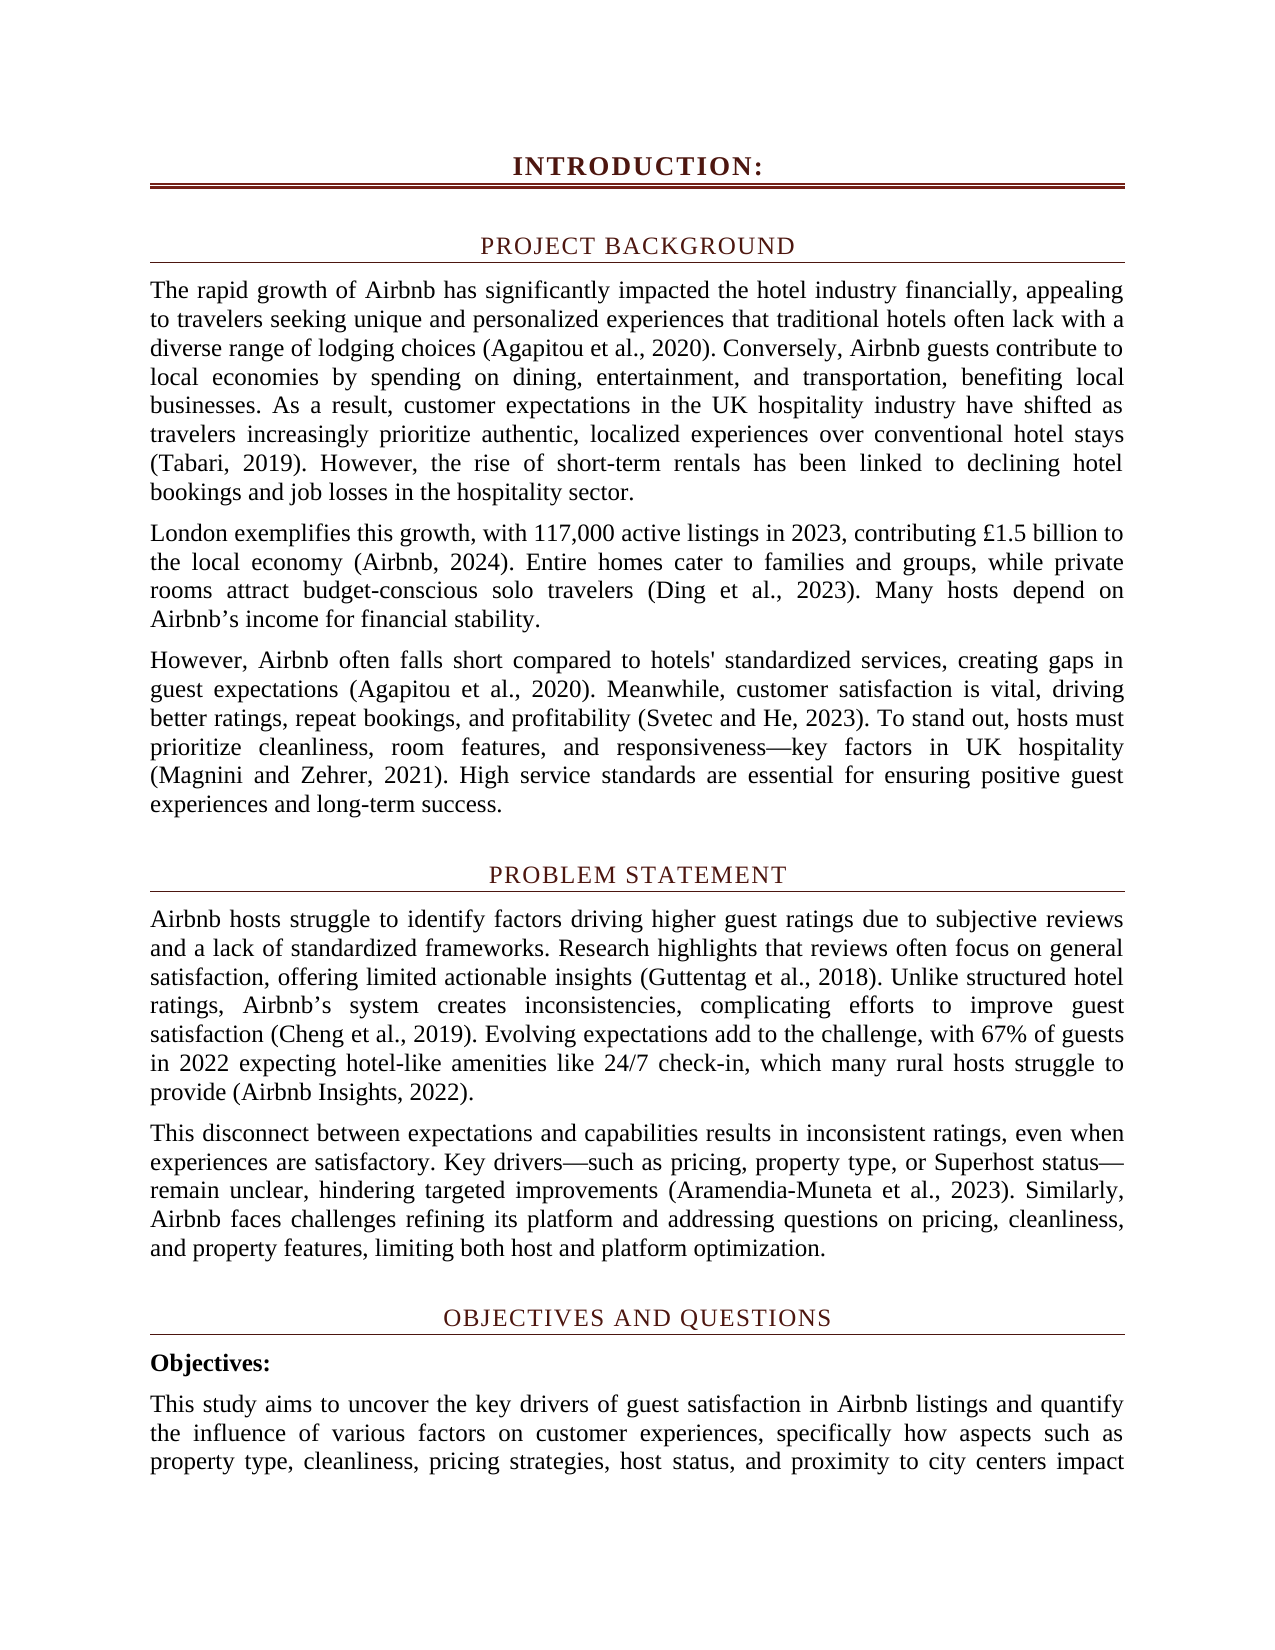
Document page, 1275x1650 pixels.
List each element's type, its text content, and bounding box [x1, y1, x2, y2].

subtitle Project background [150, 231, 1125, 262]
text London exemplifies this growth, with 117,000 active listings in 2023, contributing £1.5 billion to the local economy (Airbnb, 2024). Entire homes cater to families and groups, while private rooms attract budget-conscious solo travelers (Ding et al., 2023). Many hosts depend on Airbnb’s income for financial stability. [150, 518, 1125, 633]
text Objectives: [150, 1348, 1125, 1376]
text However, Airbnb often falls short compared to hotels' standardized services, creating gaps in guest expectations (Agapitou et al., 2020). Meanwhile, customer satisfaction is vital, driving better ratings, repeat bookings, and profitability (Svetec and He, 2023). To stand out, hosts must prioritize cleanliness, room features, and responsiveness—key factors in UK hospitality (Magnini and Zehrer, 2021). High service standards are essential for ensuring positive guest experiences and long-term success. [150, 646, 1125, 818]
subtitle INTRODUCTION: [150, 150, 1125, 183]
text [150, 1389, 1125, 1475]
subtitle Problem statement [150, 860, 1125, 891]
subtitle Objectives and questions [150, 1303, 1125, 1334]
text The rapid growth of Airbnb has significantly impacted the hotel industry financially, appealing to travelers seeking unique and personalized experiences that traditional hotels often lack with a diverse range of lodging choices (Agapitou et al., 2020). Conversely, Airbnb guests contribute to local economies by spending on dining, entertainment, and transportation, benefiting local businesses. As a result, customer expectations in the UK hospitality industry have shifted as travelers increasingly prioritize authentic, localized experiences over conventional hotel stays (Tabari, 2019). However, the rise of short-term rentals has been linked to declining hotel bookings and job losses in the hospitality sector. [150, 276, 1125, 506]
text Airbnb hosts struggle to identify factors driving higher guest ratings due to subjective reviews and a lack of standardized frameworks. Research highlights that reviews often focus on general satisfaction, offering limited actionable insights (Guttentag et al., 2018). Unlike structured hotel ratings, Airbnb’s system creates inconsistencies, complicating efforts to improve guest satisfaction (Cheng et al., 2019). Evolving expectations add to the challenge, with 67% of guests in 2022 expecting hotel-like amenities like 24/7 check-in, which many rural hosts struggle to provide (Airbnb Insights, 2022). [150, 904, 1125, 1105]
text This disconnect between expectations and capabilities results in inconsistent ratings, even when experiences are satisfactory. Key drivers—such as pricing, property type, or Superhost status—remain unclear, hindering targeted improvements (Aramendia-Muneta et al., 2023). Similarly, Airbnb faces challenges refining its platform and addressing questions on pricing, cleanliness, and property features, limiting both host and platform optimization. [150, 1118, 1125, 1262]
